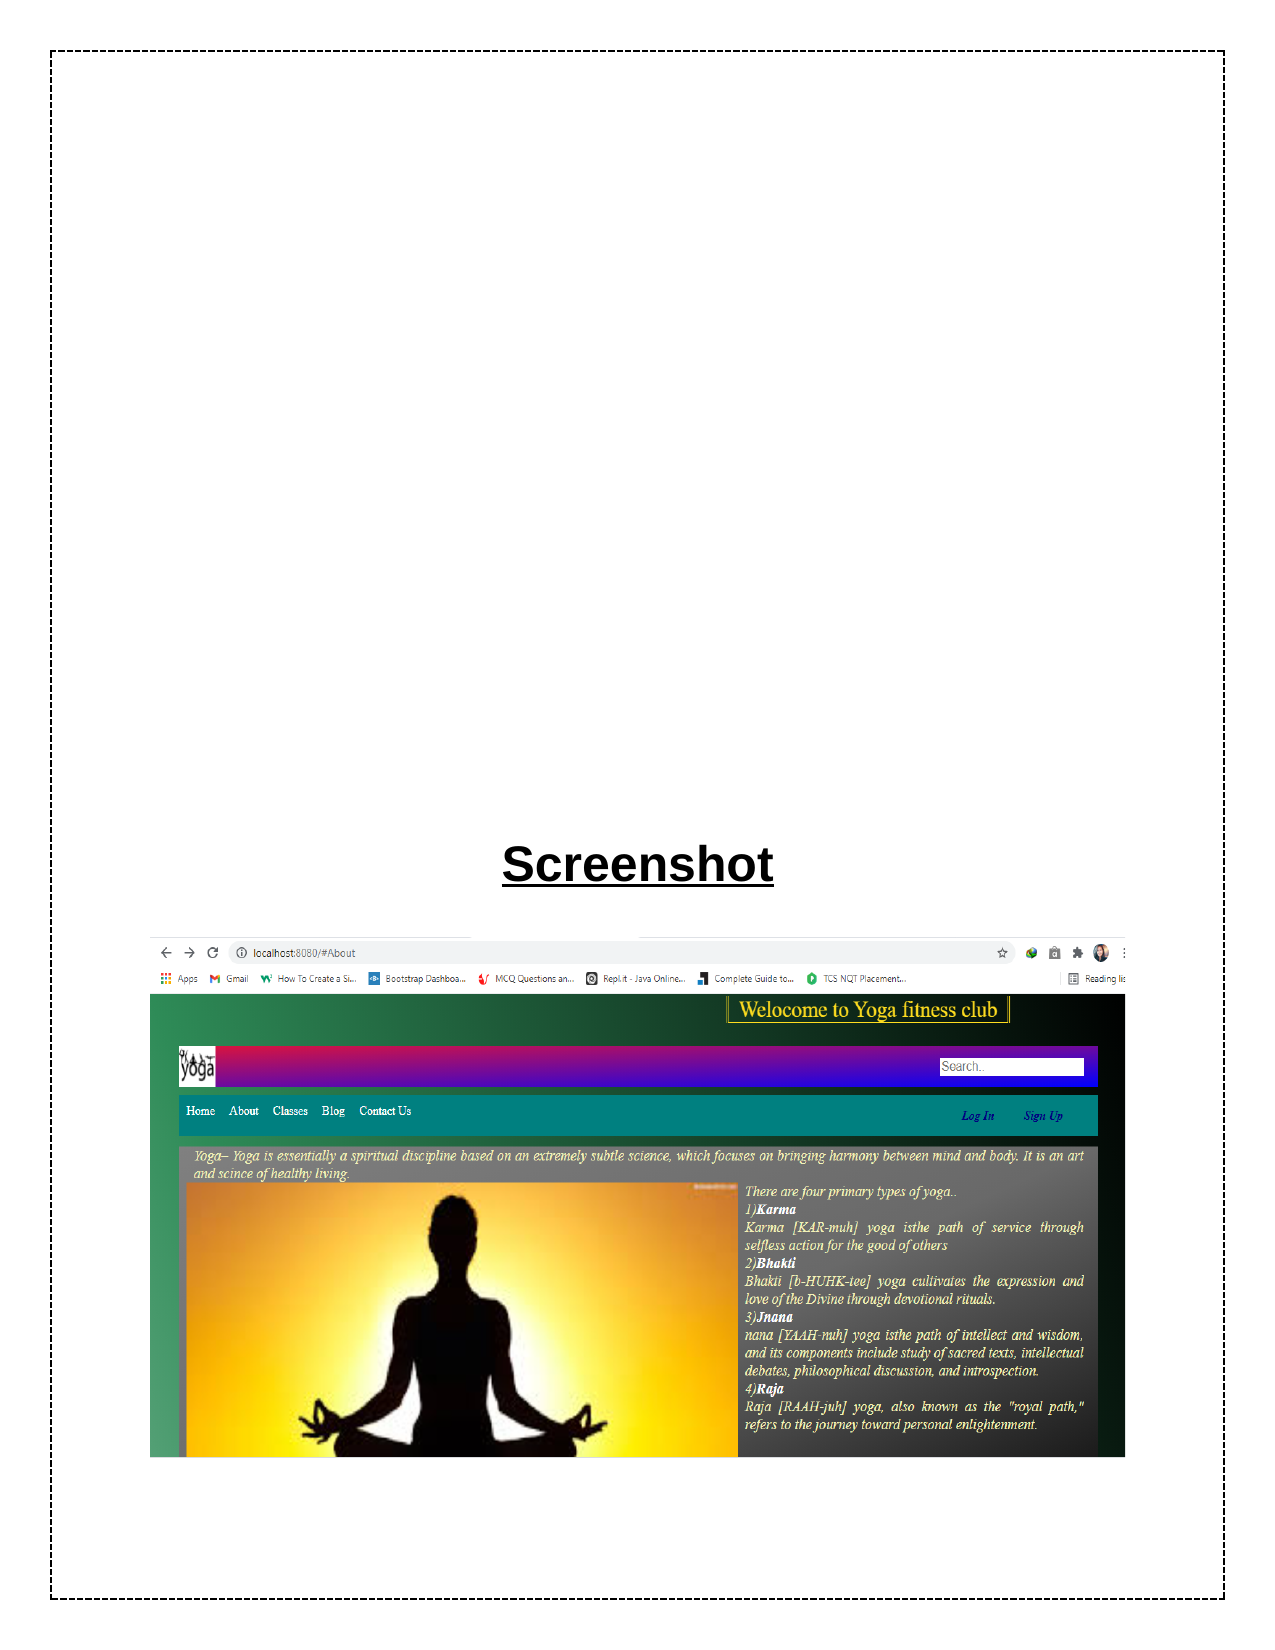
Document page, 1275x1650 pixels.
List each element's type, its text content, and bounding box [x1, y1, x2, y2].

text Screenshot [150, 834, 1125, 892]
picture [150, 937, 1125, 1459]
